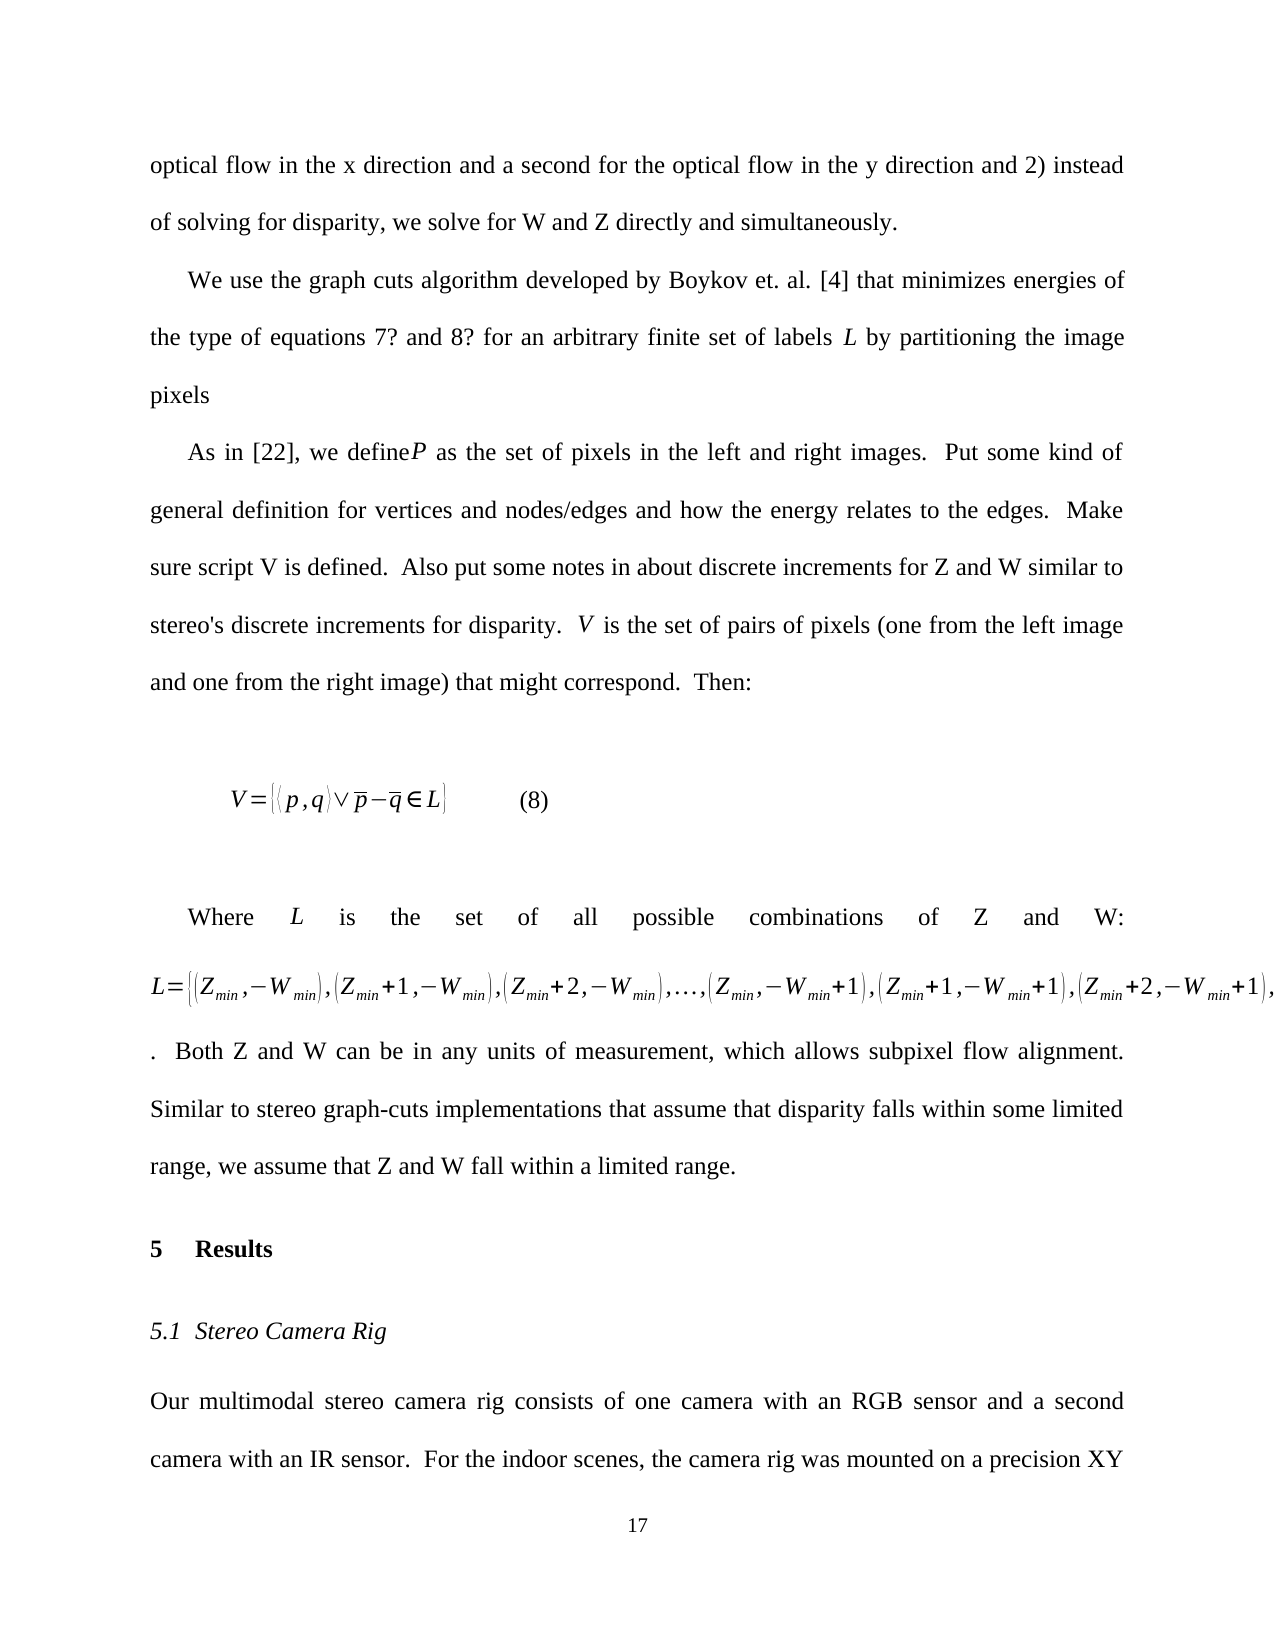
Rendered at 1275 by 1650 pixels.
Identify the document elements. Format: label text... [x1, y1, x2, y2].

text As in [22], we define as the set of pixels in the left and right images. Put some kind of general definition for vertices and nodes/edges and how the energy relates to the edges. Make sure script V is defined. Also put some notes in about discrete increments for Z and W similar to stereo's discrete increments for disparity. is the set of pairs of pixels (one from the left image and one from the right image) that might correspond. Then: [150, 437, 1125, 696]
text We use the graph cuts algorithm developed by Boykov et. al. [4] that minimizes energies of the type of equations 7? and 8? for an arbitrary finite set of labels by partitioning the image pixels [150, 265, 1125, 409]
text Where is the set of all possible combinations of Z and W: . Both Z and W can be in any units of measurement, which allows subpixel flow alignment. Similar to stereo graph-cuts implementations that assume that disparity falls within some limited range, we assume that Z and W fall within a limited range. [150, 902, 1125, 1180]
text (8) [150, 782, 1125, 816]
subtitle 5.1 Stereo Camera Rig [150, 1316, 1125, 1345]
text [150, 1386, 1125, 1473]
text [150, 150, 1125, 236]
subtitle 5 Results [150, 1234, 1125, 1263]
